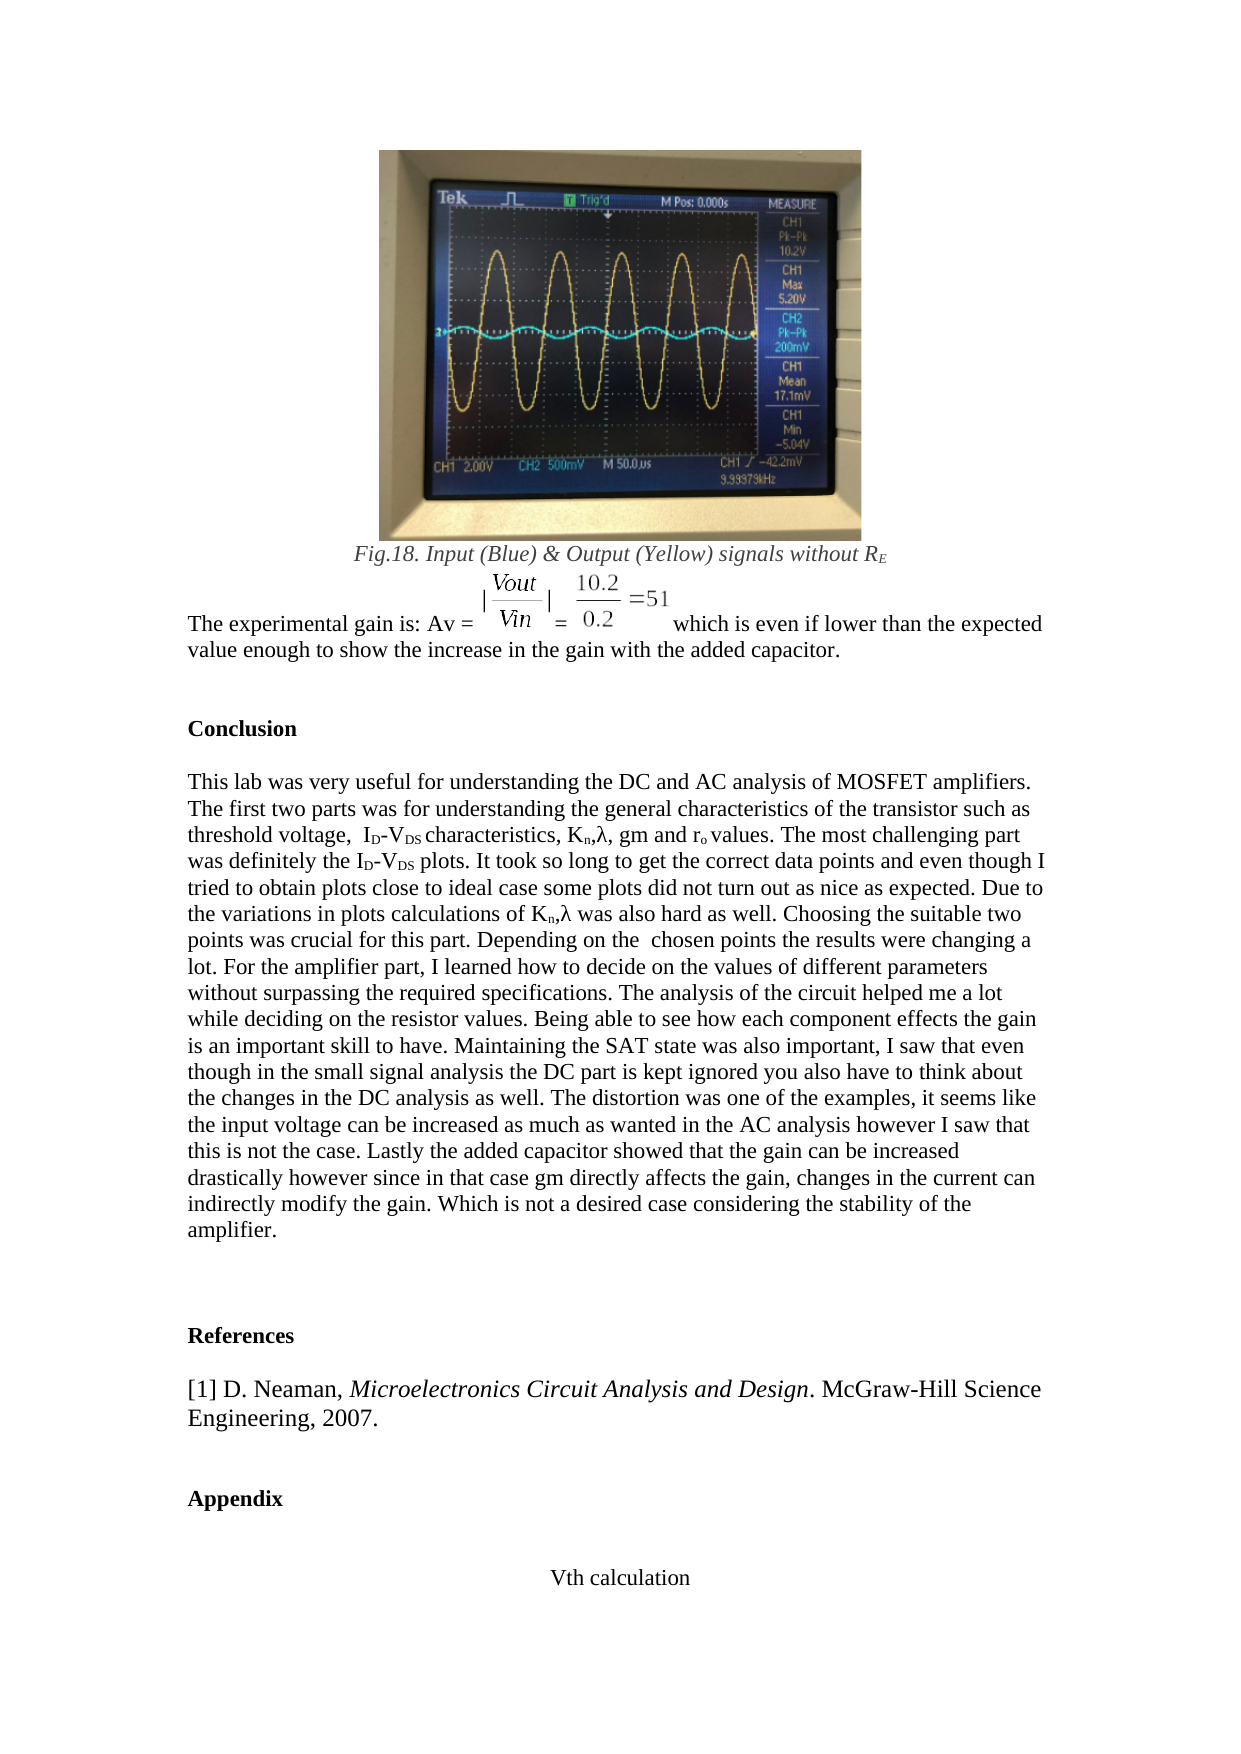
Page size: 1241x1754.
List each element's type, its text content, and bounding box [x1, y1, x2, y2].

list Vth calculation [187, 1564, 1053, 1590]
list Fig.18. Input (Blue) & Output (Yellow) signals without RE [187, 541, 1053, 567]
list D. Neaman, Microelectronics Circuit Analysis and Design. McGraw-Hill Science Engineering, 2007. [187, 1374, 1053, 1432]
list The experimental gain is: Av = = which is even if lower than the expected value enough to show the increase in the gain with the added capacitor. [187, 567, 1053, 663]
picture [379, 150, 862, 541]
list References [187, 1322, 1053, 1348]
list Conclusion [187, 716, 1053, 742]
list Appendix [187, 1484, 1053, 1511]
list This lab was very useful for understanding the DC and AC analysis of MOSFET amplifiers. The first two parts was for understanding the general characteristics of the transistor such as threshold voltage, ID-VDS characteristics, Kn,λ, gm and ro values. The most challenging part was definitely the ID-VDS plots. It took so long to get the correct data points and even though I tried to obtain plots close to ideal case some plots did not turn out as nice as expected. Due to the variations in plots calculations of Kn,λ was also hard as well. Choosing the suitable two points was crucial for this part. Depending on the chosen points the results were changing a lot. For the amplifier part, I learned how to decide on the values of different parameters without surpassing the required specifications. The analysis of the circuit helped me a lot while deciding on the resistor values. Being able to see how each component effects the gain is an important skill to have. Maintaining the SAT state was also important, I saw that even though in the small signal analysis the DC part is kept ignored you also have to think about the changes in the DC analysis as well. The distortion was one of the examples, it seems like the input voltage can be increased as much as wanted in the AC analysis however I saw that this is not the case. Lastly the added capacitor showed that the gain can be increased drastically however since in that case gm directly affects the gain, changes in the current can indirectly modify the gain. Which is not a desired case considering the stability of the amplifier. [187, 768, 1053, 1243]
